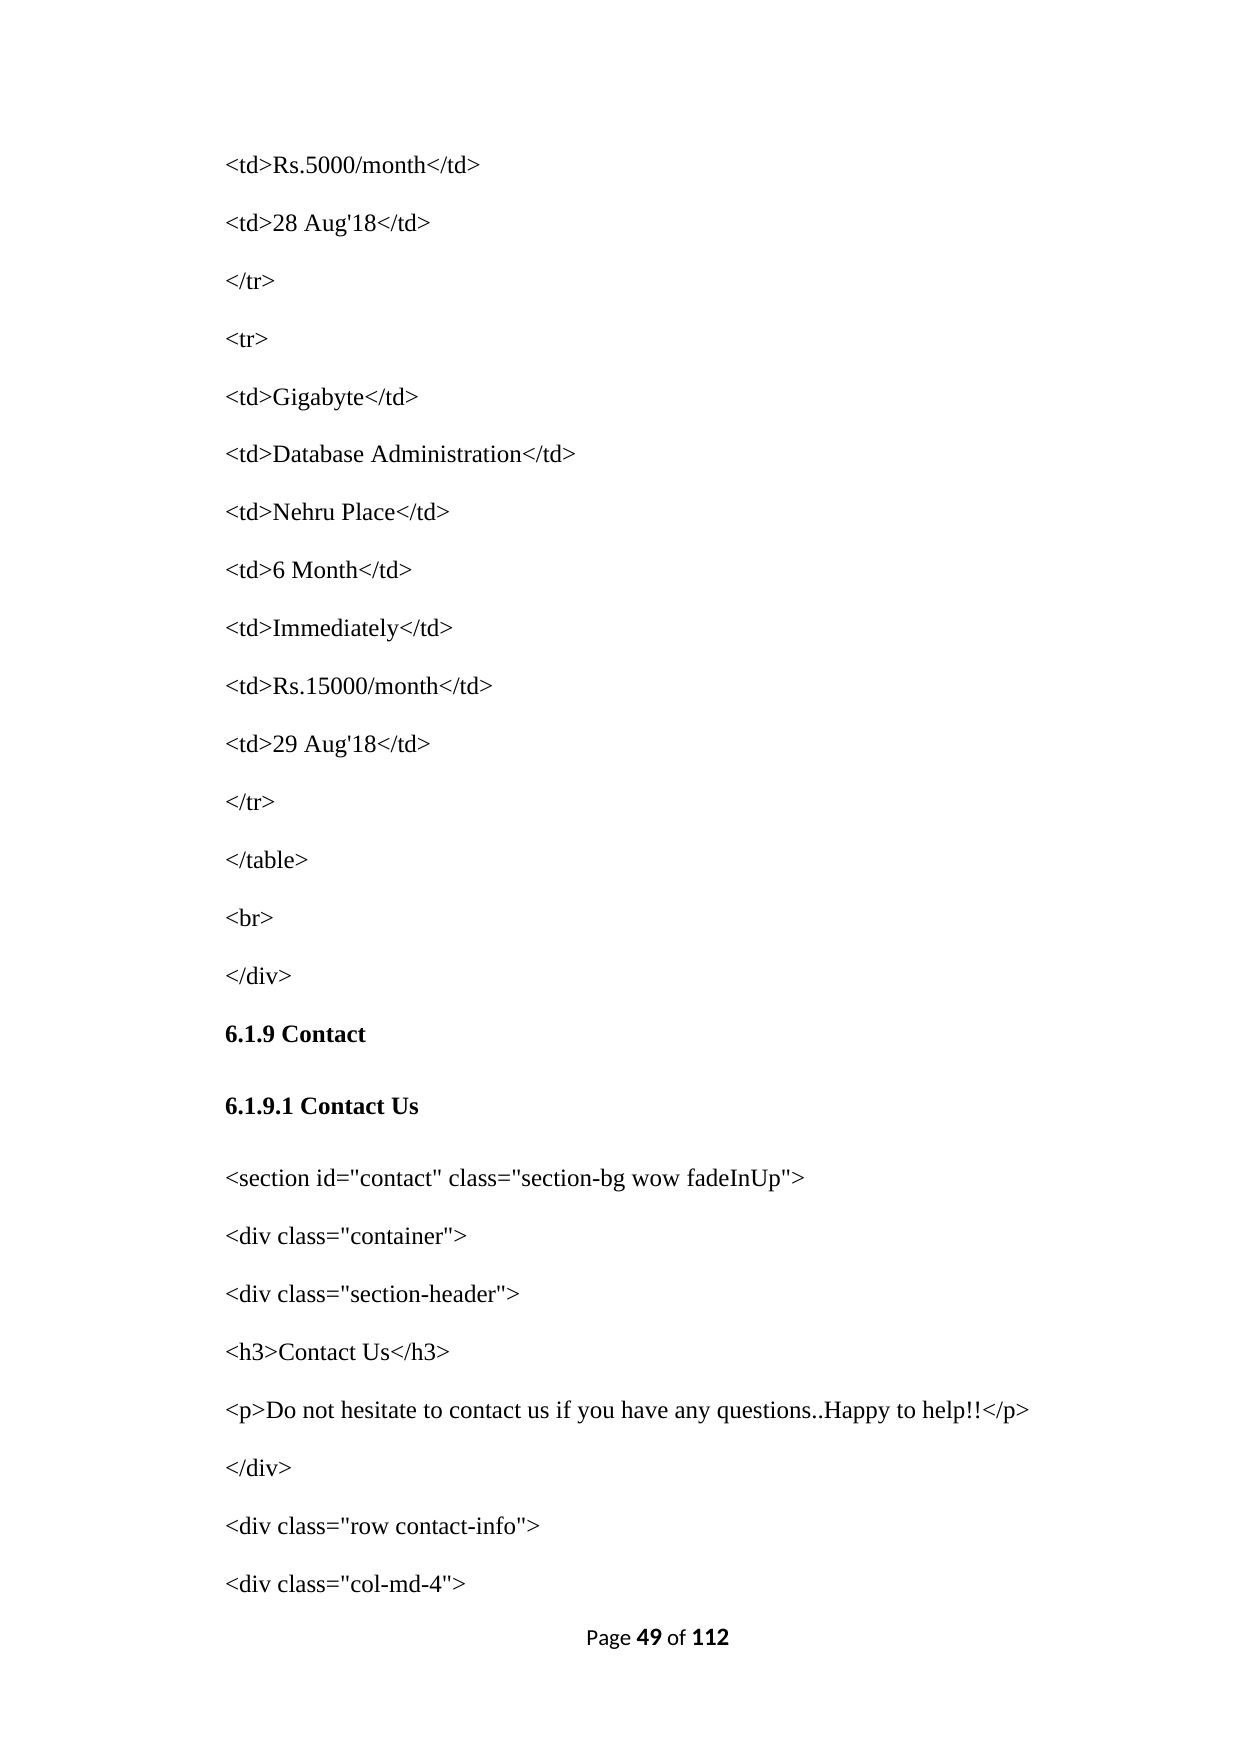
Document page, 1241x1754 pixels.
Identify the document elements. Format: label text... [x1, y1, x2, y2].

text <div class="row contact-info"> [225, 1511, 1090, 1539]
text <td>28 Aug'18</td> [225, 208, 1090, 237]
text <td>Rs.5000/month</td> [225, 150, 1090, 179]
text <p>Do not hesitate to contact us if you have any questions..Happy to help!!</p> [225, 1395, 1090, 1424]
text <td>Gigabyte</td> [225, 382, 1090, 410]
text <div class="container"> [225, 1221, 1090, 1250]
text <h3>Contact Us</h3> [225, 1337, 1090, 1366]
text <br> [225, 903, 1090, 932]
text </table> [225, 845, 1090, 874]
text </tr> [225, 266, 1090, 294]
text <td>29 Aug'18</td> [225, 729, 1090, 758]
text </div> [225, 1453, 1090, 1482]
text <div class="section-header"> [225, 1279, 1090, 1308]
text <section id="contact" class="section-bg wow fadeInUp"> [225, 1163, 1090, 1192]
text </div> [225, 961, 1090, 989]
text <td>Immediately</td> [225, 613, 1090, 642]
text <td>6 Month</td> [225, 555, 1090, 584]
text 6.1.9 Contact [225, 1019, 1090, 1047]
text <tr> [225, 324, 1090, 352]
text <div class="col-md-4"> [225, 1569, 1090, 1597]
text <td>Database Administration</td> [225, 439, 1090, 468]
text <td>Rs.15000/month</td> [225, 671, 1090, 700]
text <td>Nehru Place</td> [225, 497, 1090, 526]
text </tr> [225, 787, 1090, 816]
text 6.1.9.1 Contact Us [225, 1091, 1090, 1120]
